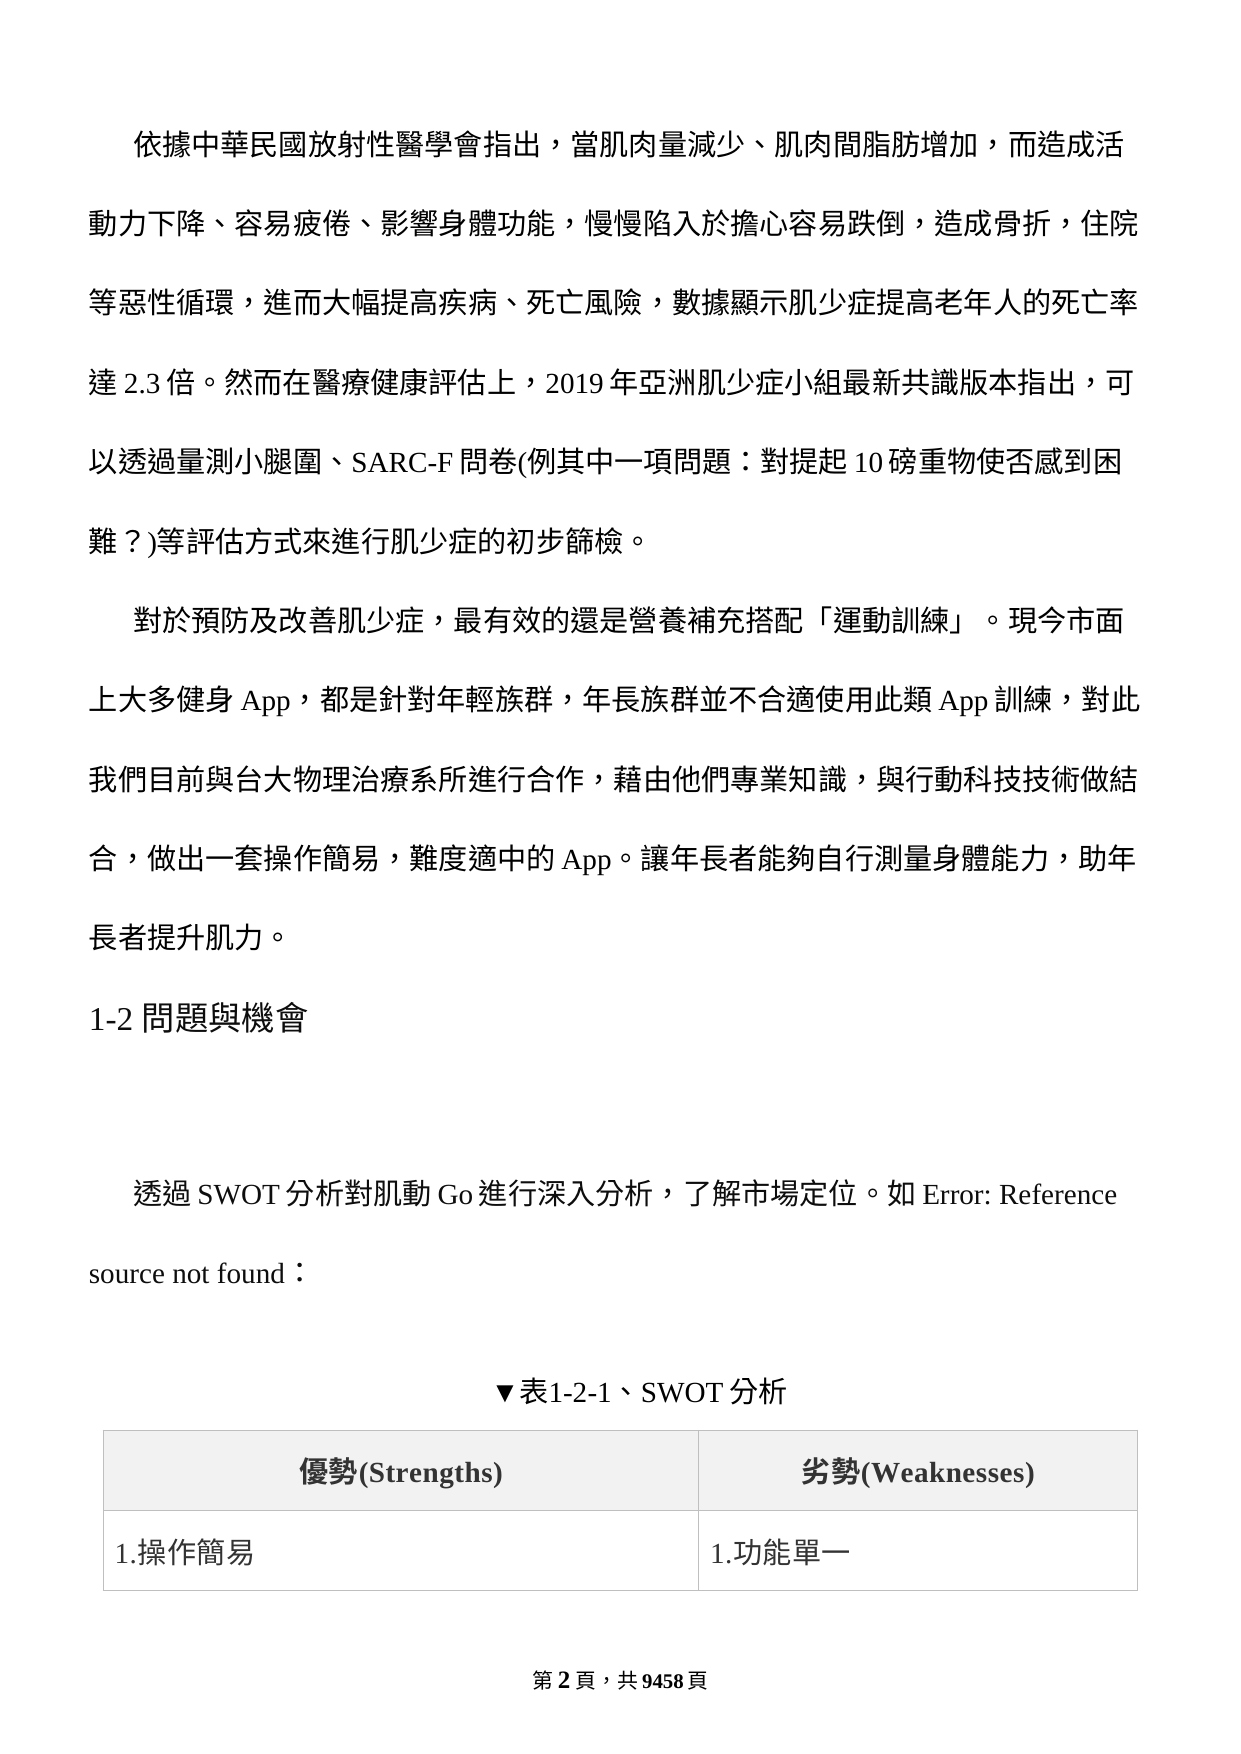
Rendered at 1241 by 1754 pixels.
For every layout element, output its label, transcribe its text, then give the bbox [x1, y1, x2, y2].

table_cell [104, 1511, 698, 1590]
text 依據中華民國放射性醫學會指出，當肌肉量減少、肌肉間脂肪增加，而造成活動力下降、容易疲倦、影響身體功能，慢慢陷入於擔心容易跌倒，造成骨折，住院等惡性循環，進而大幅提高疾病、死亡風險，數據顯示肌少症提高老年人的死亡率達2.3倍。然而在醫療健康評估上，2019年亞洲肌少症小組最新共識版本指出，可以透過量測小腿圍、SARC-F問卷(例其中一項問題：對提起10磅重物使否感到困難？)等評估方式來進行肌少症的初步篩檢。 [89, 103, 1152, 579]
text ▼表1-2-1、SWOT分析 [126, 1350, 1152, 1429]
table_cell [699, 1511, 1137, 1590]
table_header 優勢(Strengths) [104, 1431, 698, 1510]
subtitle 問題與機會 [89, 976, 1152, 1055]
text 對於預防及改善肌少症，最有效的還是營養補充搭配「運動訓練」。現今市面上大多健身App，都是針對年輕族群，年長族群並不合適使用此類App訓練，對此我們目前與台大物理治療系所進行合作，藉由他們專業知識，與行動科技技術做結合，做出一套操作簡易，難度適中的App。讓年長者能夠自行測量身體能力，助年長者提升肌力。 [89, 579, 1152, 976]
table_header 劣勢(Weaknesses) [699, 1431, 1137, 1510]
